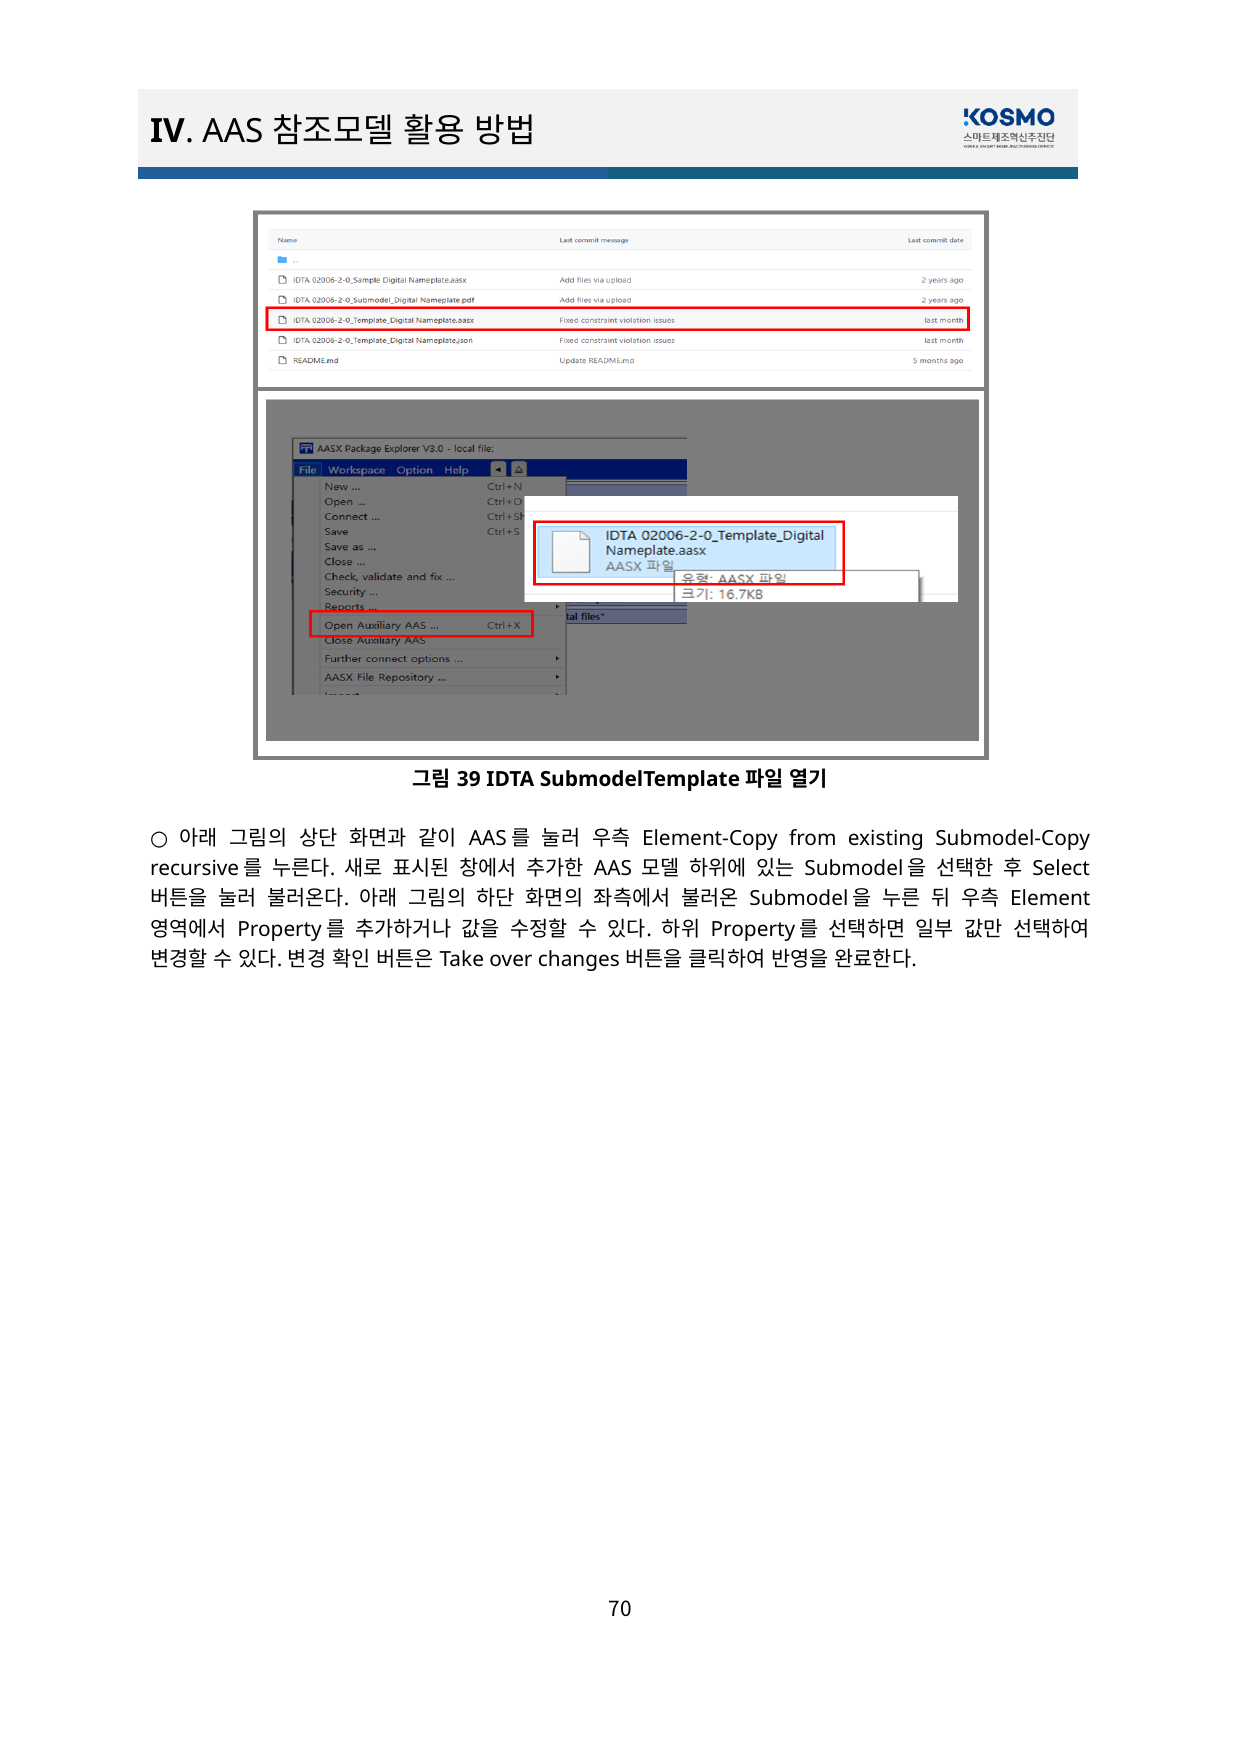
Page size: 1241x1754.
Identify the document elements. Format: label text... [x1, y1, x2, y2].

text ○ 아래 그림의 상단 화면과 같이 AAS를 눌러 우측 Element-Copy from existing Submodel-Copy recursive를 누른다. 새로 표시된 창에서 추가한 AAS 모델 하위에 있는 Submodel을 선택한 후 Select 버튼을 눌러 불러온다. 아래 그림의 하단 화면의 좌측에서 불러온 Submodel을 누른 뒤 우측 Element 영역에서 Property를 추가하거나 값을 수정할 수 있다. 하위 Property를 선택하면 일부 값만 선택하여 변경할 수 있다. 변경 확인 버튼은 Take over changes 버튼을 클릭하여 반영을 완료한다. [150, 821, 1090, 972]
text 그림 39 IDTA SubmodelTemplate 파일 열기 [150, 762, 1090, 792]
picture [247, 207, 993, 763]
picture [963, 108, 1055, 148]
